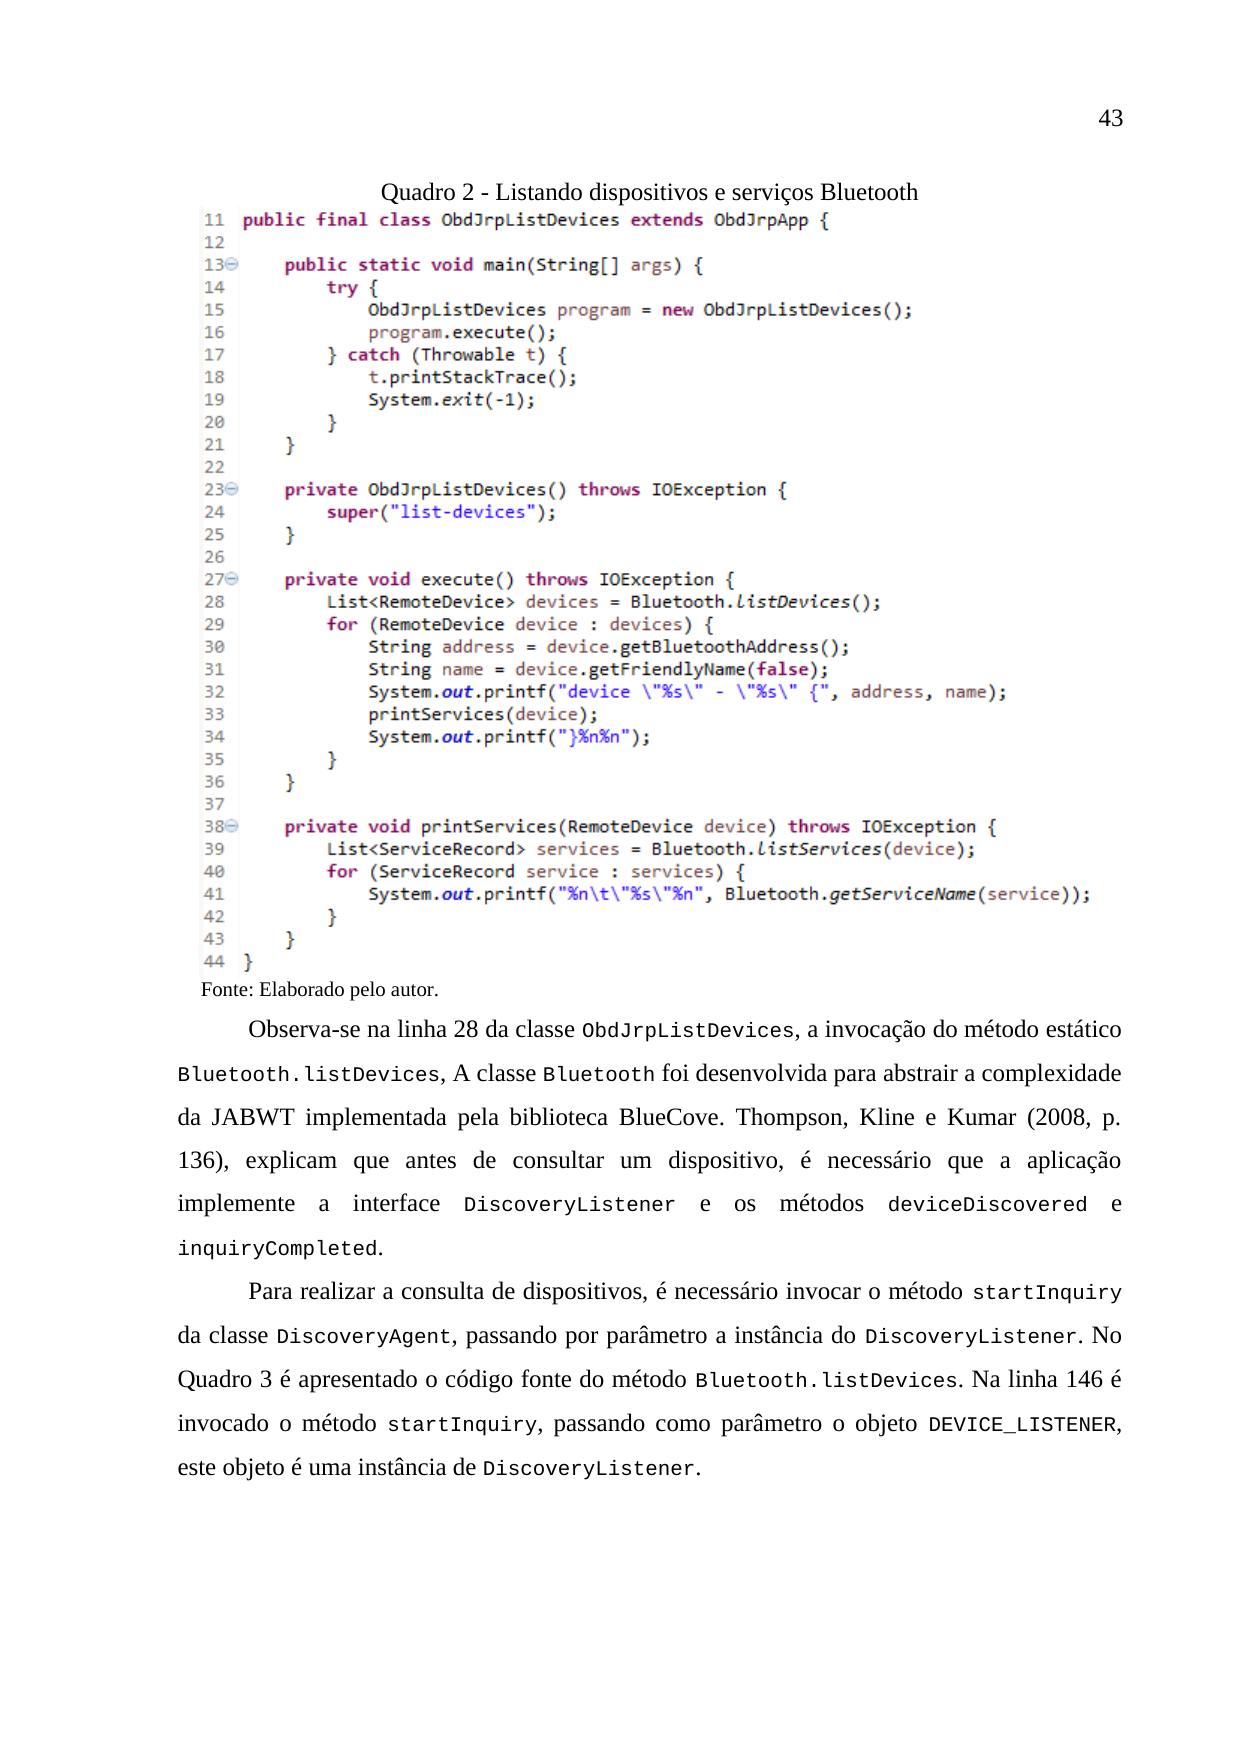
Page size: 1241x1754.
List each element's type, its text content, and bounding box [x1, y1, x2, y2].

text Observa-se na linha 28 da classe ObdJrpListDevices, a invocação do método estático Bluetooth.listDevices, A classe Bluetooth foi desenvolvida para abstrair a complexidade da JABWT implementada pela biblioteca BlueCove. Thompson, Kline e Kumar (2008, p. 136), explicam que antes de consultar um dispositivo, é necessário que a aplicação implemente a interface DiscoveryListener e os métodos deviceDiscovered e inquiryCompleted. [177, 1014, 1122, 1262]
text Para realizar a consulta de dispositivos, é necessário invocar o método startInquiry da classe DiscoveryAgent, passando por parâmetro a instância do DiscoveryListener. No Quadro 3 é apresentado o código fonte do método Bluetooth.listDevices. Na linha 146 é invocado o método startInquiry, passando como parâmetro o objeto DEVICE_LISTENER, este objeto é uma instância de DiscoveryListener. [177, 1276, 1122, 1482]
text Fonte: Elaborado pelo autor. [177, 977, 1122, 1001]
picture [198, 206, 1101, 978]
